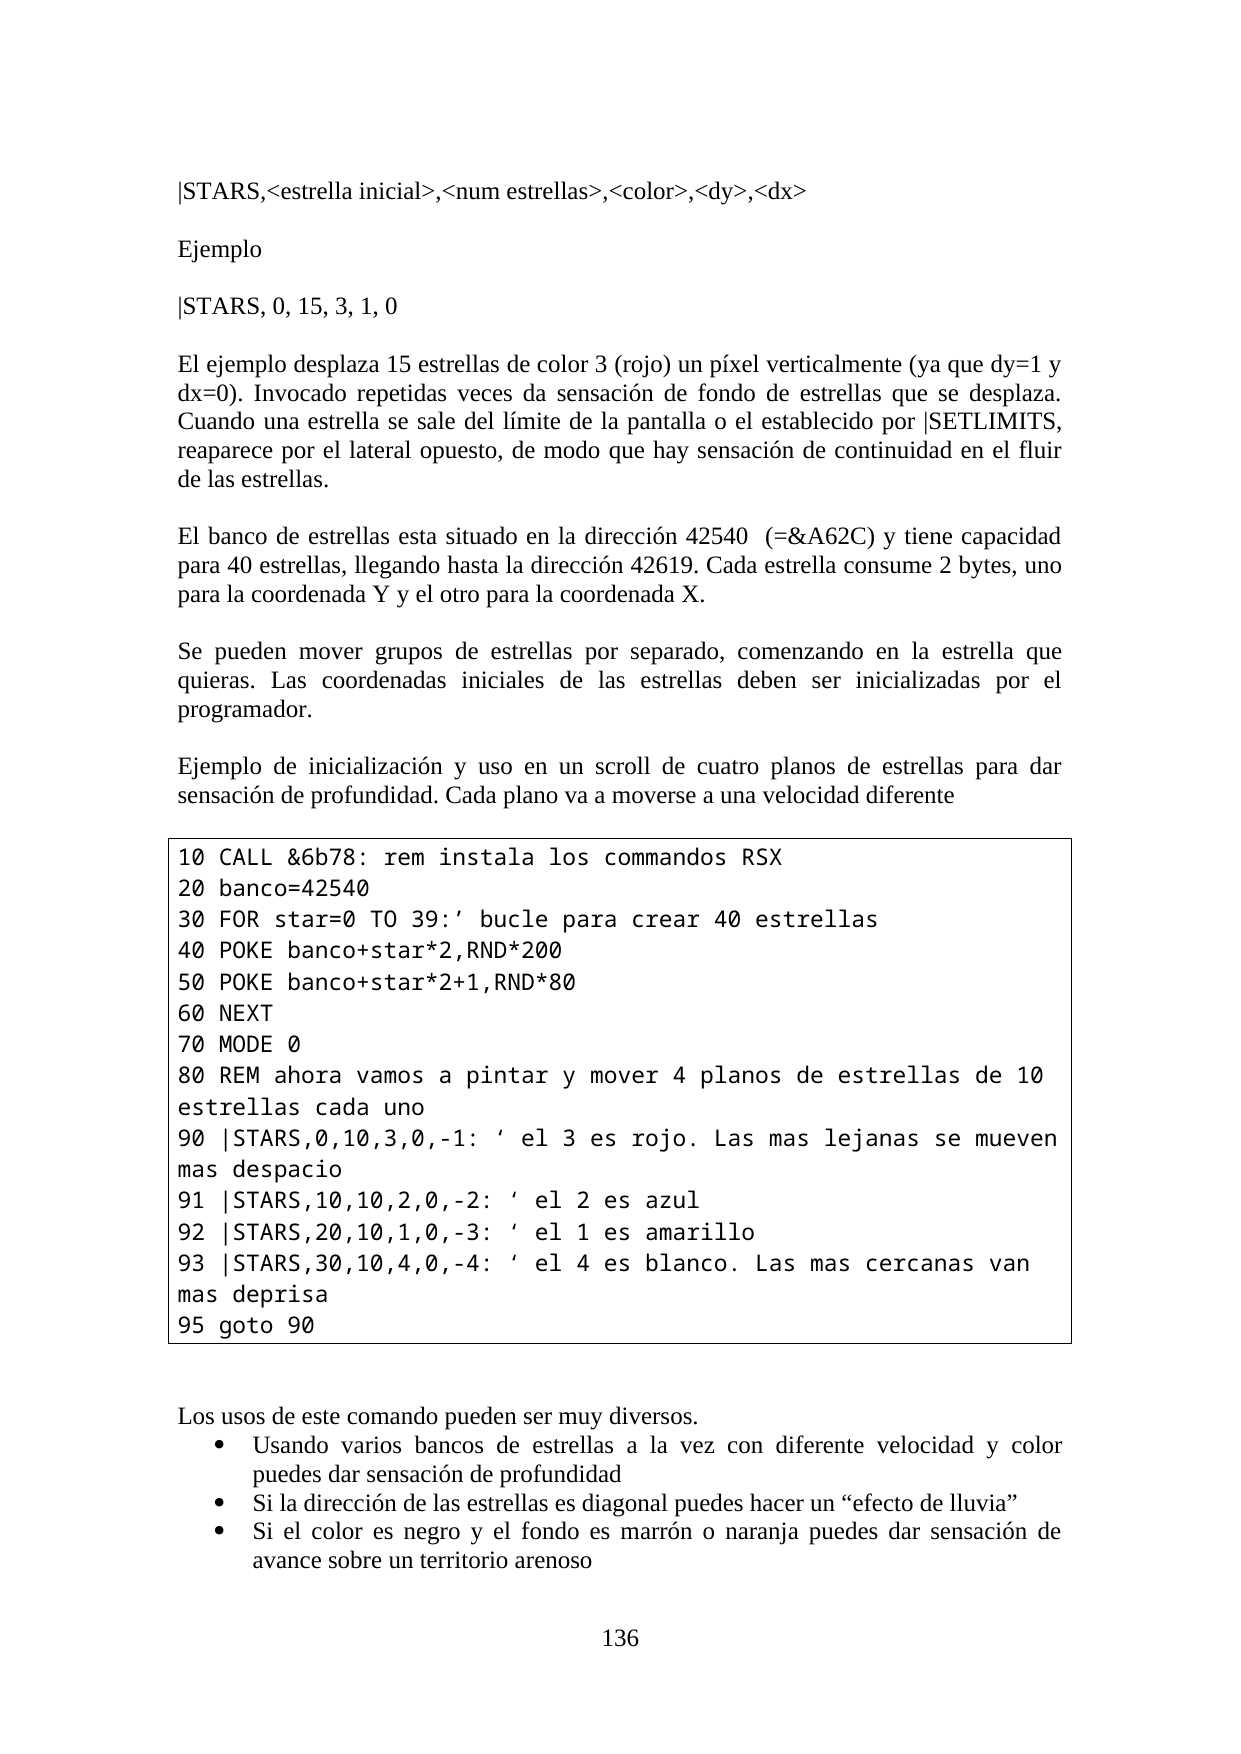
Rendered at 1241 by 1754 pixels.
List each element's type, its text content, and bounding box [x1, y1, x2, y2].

text Los usos de este comando pueden ser muy diversos. [177, 1401, 1063, 1430]
text 91 |STARS,10,10,2,0,-2: ‘ el 2 es azul [177, 1184, 1063, 1216]
list Si la dirección de las estrellas es diagonal puedes hacer un “efecto de lluvia” [215, 1488, 1063, 1516]
list Usando varios bancos de estrellas a la vez con diferente velocidad y color puedes dar sensación de profundidad [215, 1430, 1063, 1488]
text 20 banco=42540 [177, 872, 1063, 903]
text 92 |STARS,20,10,1,0,-3: ‘ el 1 es amarillo [177, 1216, 1063, 1247]
text 40 POKE banco+star*2,RND*200 [177, 934, 1063, 966]
text 60 NEXT [177, 997, 1063, 1028]
text 95 goto 90 [169, 1306, 1071, 1343]
text El banco de estrellas esta situado en la dirección 42540 (=&A62C) y tiene capacidad para 40 estrellas, llegando hasta la dirección 42619. Cada estrella consume 2 bytes, uno para la coordenada Y y el otro para la coordenada X. [177, 521, 1063, 608]
text El ejemplo desplaza 15 estrellas de color 3 (rojo) un píxel verticalmente (ya que dy=1 y dx=0). Invocado repetidas veces da sensación de fondo de estrellas que se desplaza. Cuando una estrella se sale del límite de la pantalla o el establecido por |SETLIMITS, reaparece por el lateral opuesto, de modo que hay sensación de continuidad en el fluir de las estrellas. [177, 349, 1063, 493]
text 30 FOR star=0 TO 39:’ bucle para crear 40 estrellas [177, 903, 1063, 934]
text 10 CALL &6b78: rem instala los commandos RSX [169, 839, 1071, 872]
text Ejemplo [177, 234, 1063, 263]
text 93 |STARS,30,10,4,0,-4: ‘ el 4 es blanco. Las mas cercanas van mas deprisa [177, 1247, 1063, 1306]
text |STARS,<estrella inicial>,<num estrellas>,<color>,<dy>,<dx> [177, 176, 1063, 205]
text |STARS, 0, 15, 3, 1, 0 [177, 291, 1063, 320]
text Ejemplo de inicialización y uso en un scroll de cuatro planos de estrellas para dar sensación de profundidad. Cada plano va a moverse a una velocidad diferente [177, 751, 1063, 809]
text 80 REM ahora vamos a pintar y mover 4 planos de estrellas de 10 estrellas cada uno [177, 1059, 1063, 1122]
text Se pueden mover grupos de estrellas por separado, comenzando en la estrella que quieras. Las coordenadas iniciales de las estrellas deben ser inicializadas por el programador. [177, 636, 1063, 723]
text 90 |STARS,0,10,3,0,-1: ‘ el 3 es rojo. Las mas lejanas se mueven mas despacio [177, 1122, 1063, 1184]
text 70 MODE 0 [177, 1028, 1063, 1059]
text 50 POKE banco+star*2+1,RND*80 [177, 966, 1063, 997]
list Si el color es negro y el fondo es marrón o naranja puedes dar sensación de avance sobre un territorio arenoso [215, 1516, 1063, 1574]
